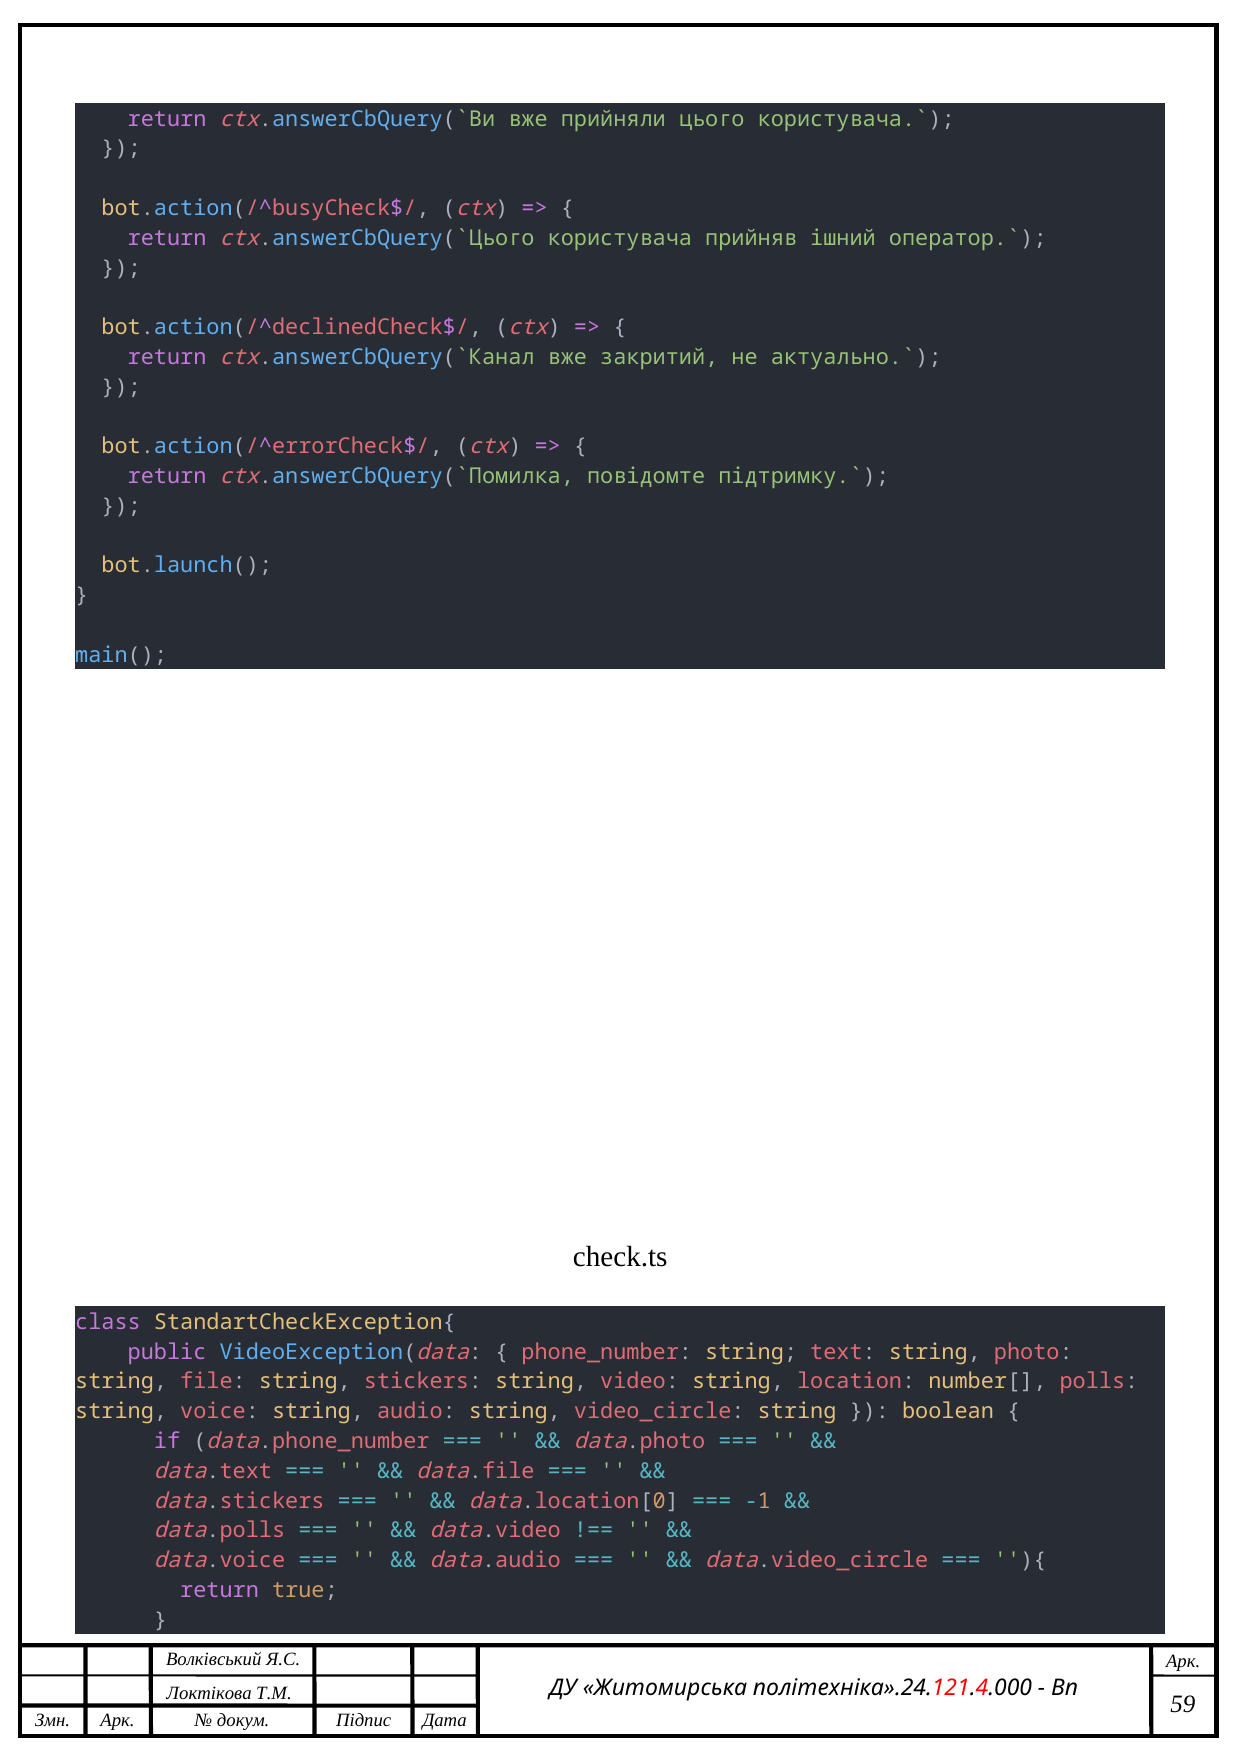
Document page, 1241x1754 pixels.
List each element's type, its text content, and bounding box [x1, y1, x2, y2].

text return ctx.answerCbQuery(`Помилка, повідомте підтримку.`); [75, 460, 1165, 490]
text data.text === '' && data.file === '' && [75, 1455, 1165, 1485]
text bot.action(/^busyCheck$/, (ctx) => { [75, 192, 1165, 222]
text }); [75, 132, 1165, 162]
text class StandartCheckException{ [75, 1306, 1165, 1336]
text data.stickers === '' && data.location[0] === -1 && [75, 1485, 1165, 1514]
text data.polls === '' && data.video !== '' && [75, 1514, 1165, 1544]
text return ctx.answerCbQuery(`Канал вже закритий, не актуально.`); [75, 341, 1165, 371]
text } [75, 579, 1165, 609]
text bot.launch(); [75, 549, 1165, 579]
text return ctx.answerCbQuery(`Ви вже прийняли цього користувача.`); [75, 103, 1165, 132]
text check.ts [75, 1239, 1165, 1272]
text } [75, 1604, 1165, 1634]
text main(); [75, 639, 1165, 669]
text }); [75, 490, 1165, 520]
text }); [75, 371, 1165, 401]
text data.voice === '' && data.audio === '' && data.video_circle === ''){ [75, 1544, 1165, 1574]
text return true; [75, 1574, 1165, 1604]
text public VideoException(data: { phone_number: string; text: string, photo: string, file: string, stickers: string, video: string, location: number[], polls: string, voice: string, audio: string, video_circle: string }): boolean { [75, 1336, 1165, 1425]
text bot.action(/^declinedCheck$/, (ctx) => { [75, 311, 1165, 341]
text bot.action(/^errorCheck$/, (ctx) => { [75, 430, 1165, 460]
text }); [75, 252, 1165, 281]
text return ctx.answerCbQuery(`Цього користувача прийняв ішний оператор.`); [75, 222, 1165, 252]
text if (data.phone_number === '' && data.photo === '' && [75, 1425, 1165, 1455]
